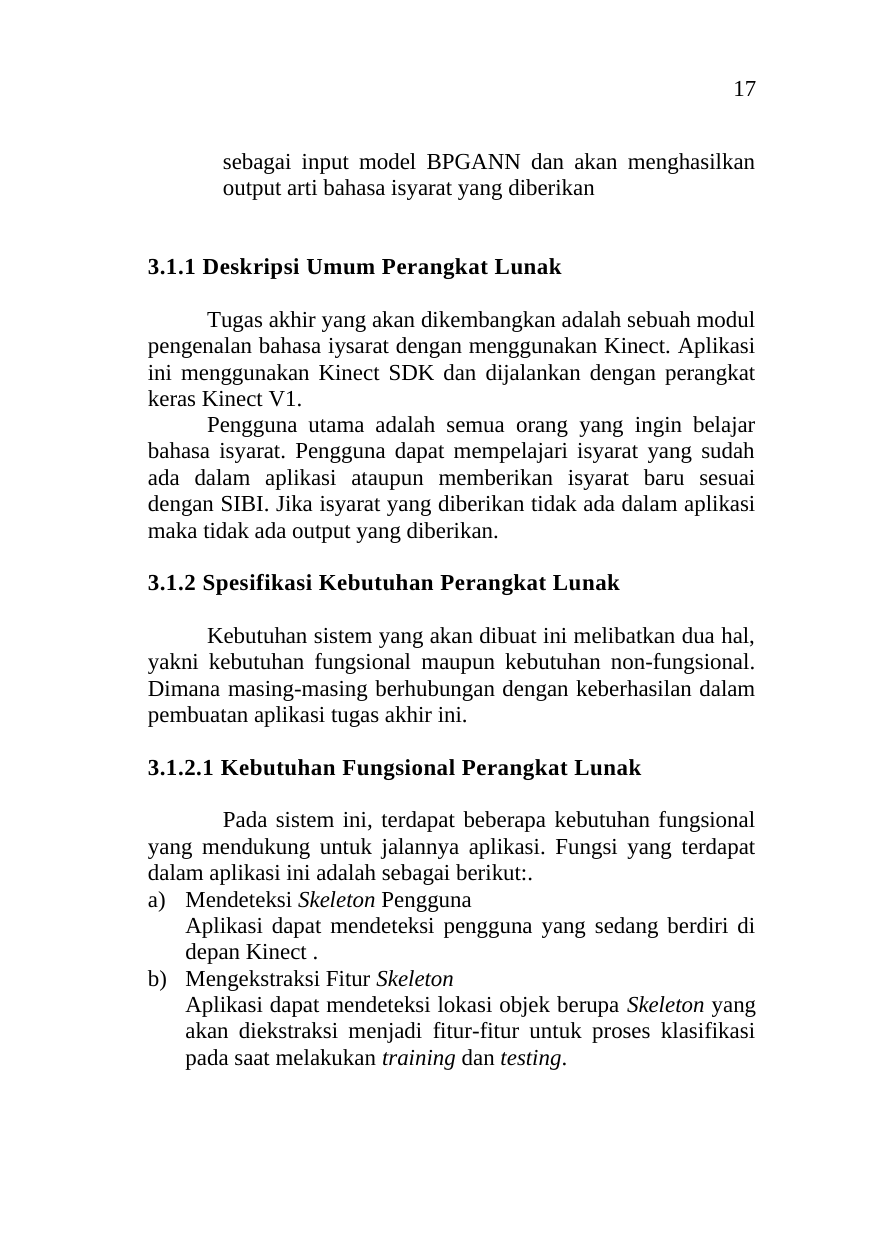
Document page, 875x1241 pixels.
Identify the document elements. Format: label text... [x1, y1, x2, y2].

subtitle 3.1.2 Spesifikasi Kebutuhan Perangkat Lunak [148, 569, 756, 596]
text Kebutuhan sistem yang akan dibuat ini melibatkan dua hal, yakni kebutuhan fungsional maupun kebutuhan non-fungsional. Dimana masing-masing berhubungan dengan keberhasilan dalam pembuatan aplikasi tugas akhir ini. [148, 622, 756, 727]
list Mendeteksi Skeleton Pengguna [148, 886, 756, 912]
subtitle 3.1.2.1 Kebutuhan Fungsional Perangkat Lunak [148, 754, 756, 780]
list Aplikasi dapat mendeteksi pengguna yang sedang berdiri di depan Kinect . [185, 912, 756, 965]
text Pengguna utama adalah semua orang yang ingin belajar bahasa isyarat. Pengguna dapat mempelajari isyarat yang sudah ada dalam aplikasi ataupun memberikan isyarat baru sesuai dengan SIBI. Jika isyarat yang diberikan tidak ada dalam aplikasi maka tidak ada output yang diberikan. [148, 411, 756, 543]
list Mengekstraksi Fitur Skeleton [148, 965, 756, 991]
text Tugas akhir yang akan dikembangkan adalah sebuah modul pengenalan bahasa iysarat dengan menggunakan Kinect. Aplikasi ini menggunakan Kinect SDK dan dijalankan dengan perangkat keras Kinect V1. [148, 306, 756, 411]
subtitle 3.1.1 Deskripsi Umum Perangkat Lunak [148, 253, 756, 279]
text Aplikasi dapat mendeteksi lokasi objek berupa Skeleton yang akan diekstraksi menjadi fitur-fitur untuk proses klasifikasi pada saat melakukan training dan testing. [185, 991, 756, 1070]
text Pada sistem ini, terdapat beberapa kebutuhan fungsional yang mendukung untuk jalannya aplikasi. Fungsi yang terdapat dalam aplikasi ini adalah sebagai berikut:. [148, 807, 756, 886]
